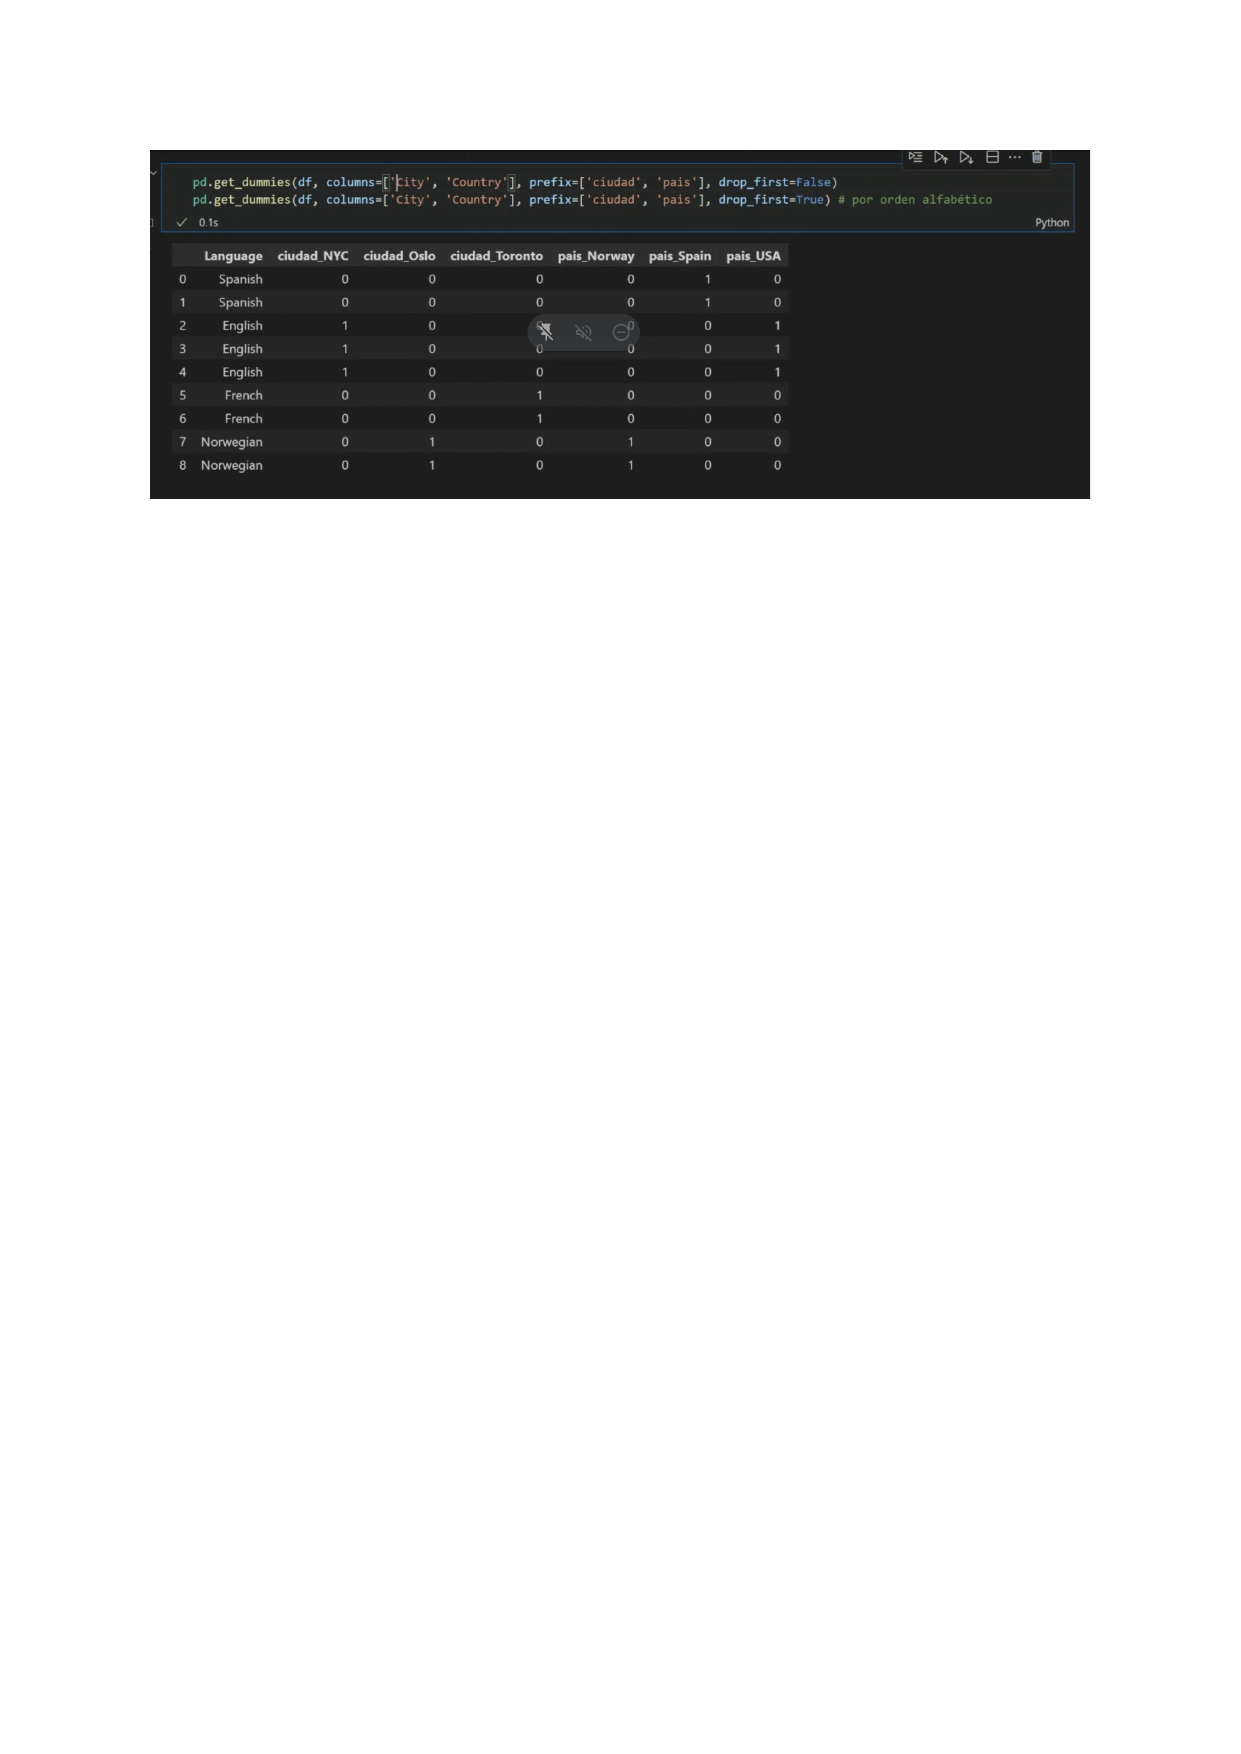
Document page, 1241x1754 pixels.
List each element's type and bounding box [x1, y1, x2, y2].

picture [150, 150, 1091, 499]
